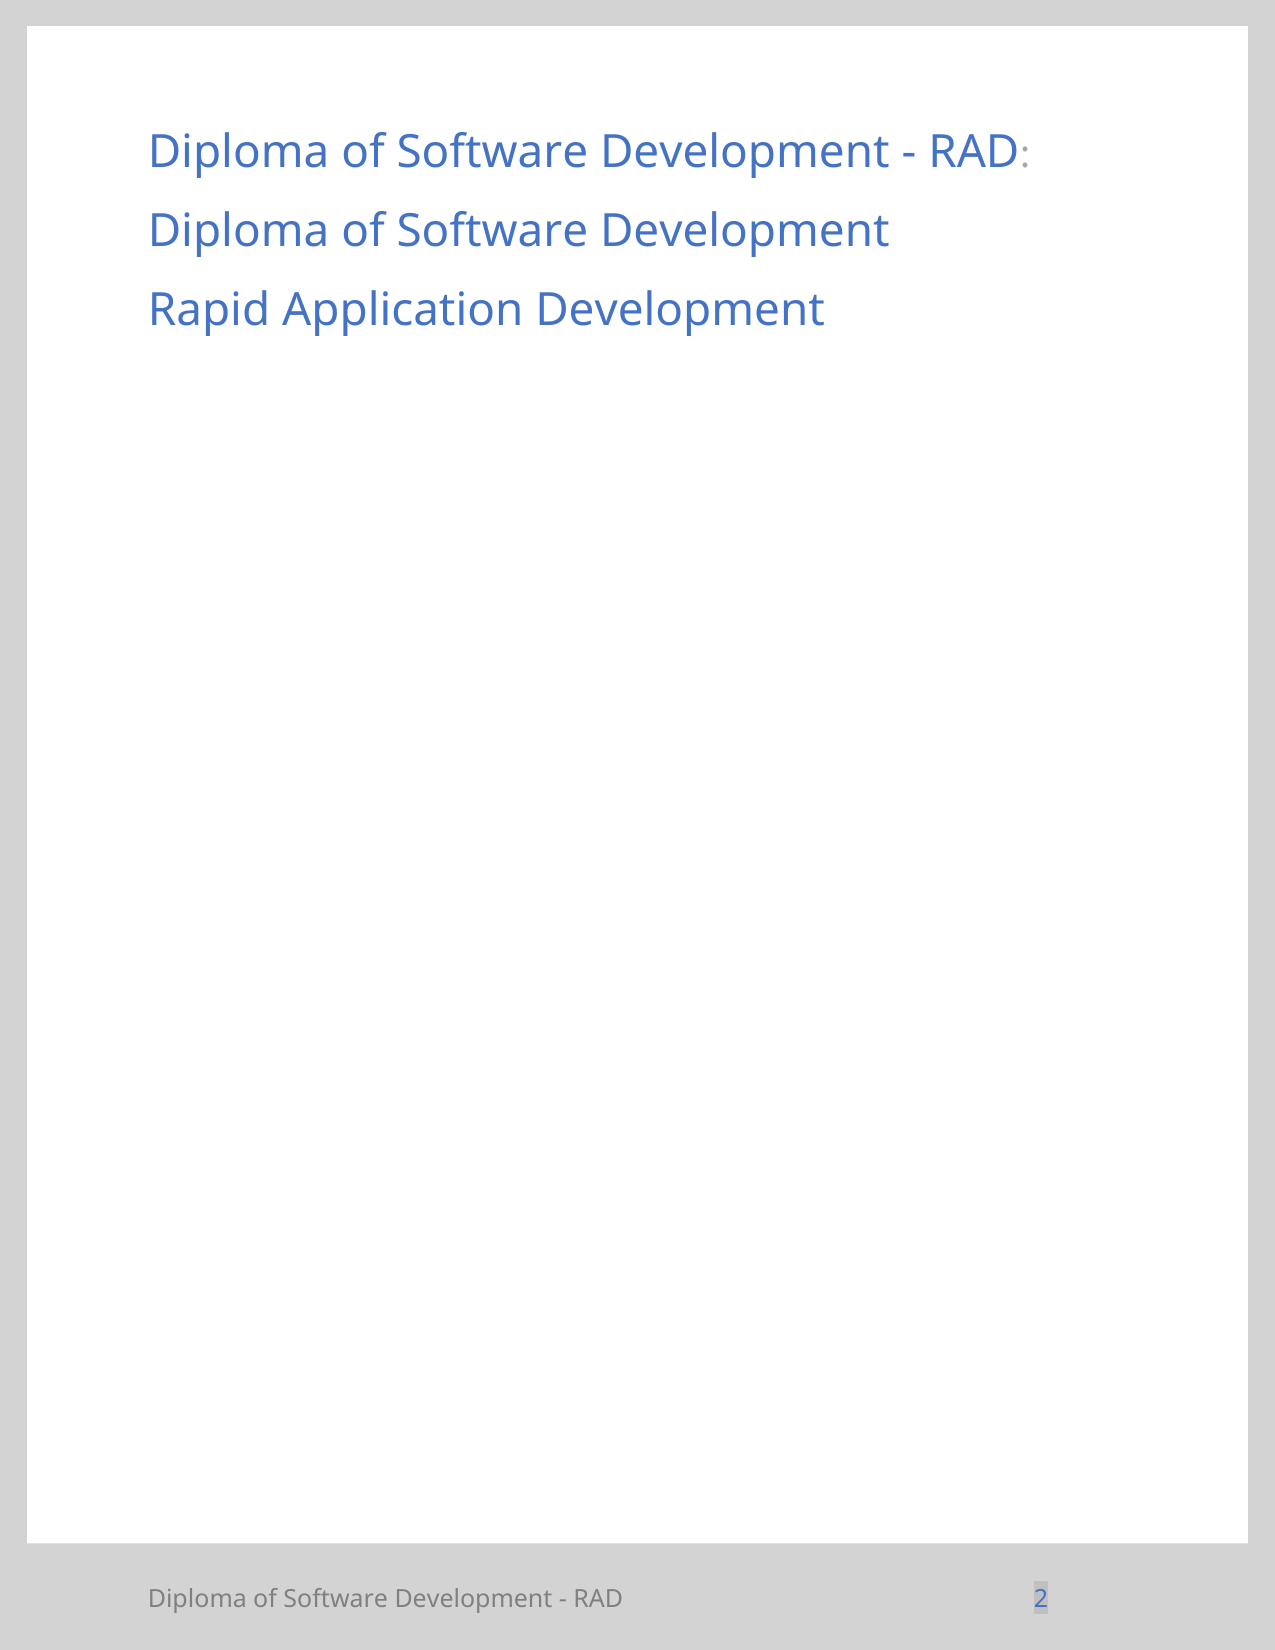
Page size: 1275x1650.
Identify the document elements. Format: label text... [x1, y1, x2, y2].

text Rapid Application Development [148, 276, 1127, 339]
text : [148, 118, 1127, 181]
text Diploma of Software Development [148, 197, 1127, 260]
